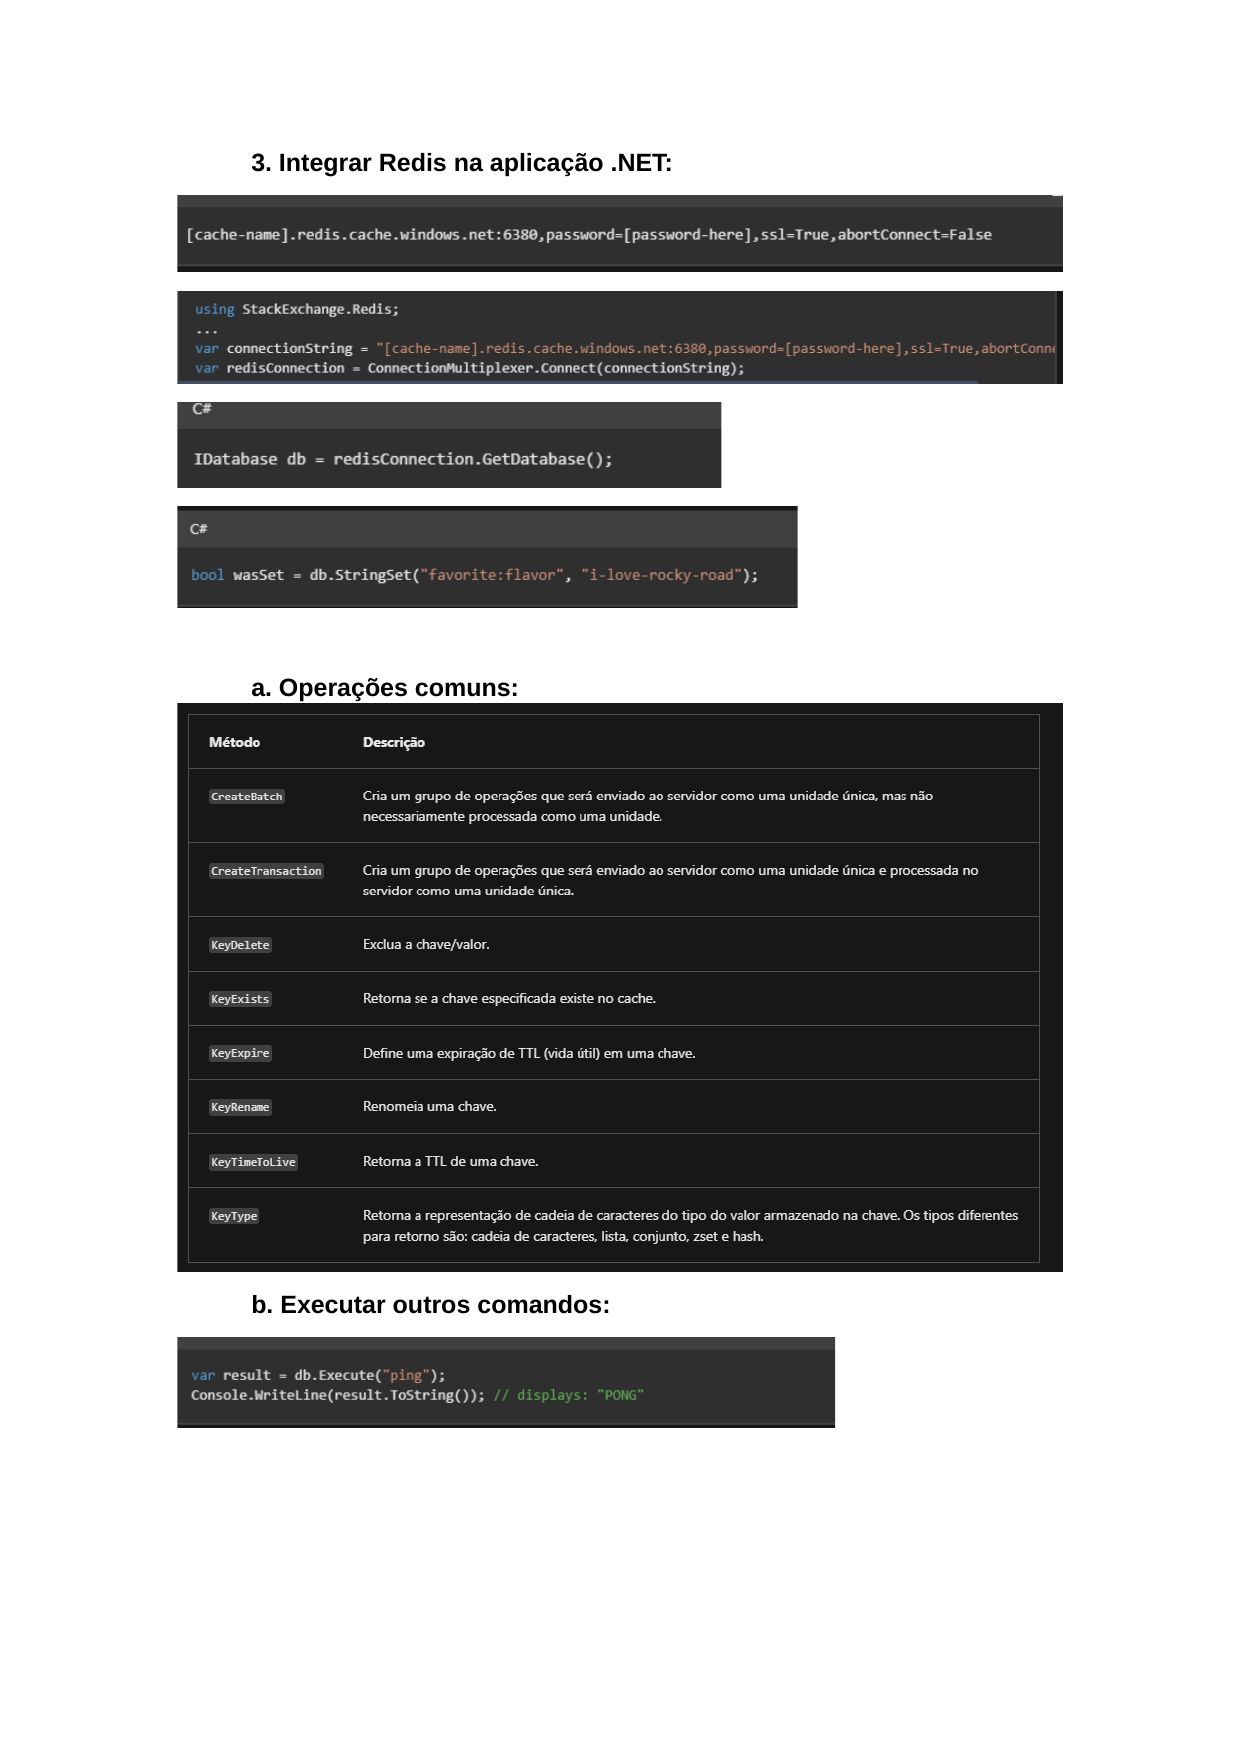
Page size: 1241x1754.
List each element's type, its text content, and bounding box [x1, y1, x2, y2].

picture [177, 703, 1063, 1272]
picture [177, 1337, 836, 1428]
text a. Operações comuns: [177, 673, 1063, 703]
picture [177, 506, 798, 608]
picture [177, 195, 1063, 272]
text b. Executar outros comandos: [177, 1290, 1063, 1319]
picture [177, 402, 722, 488]
picture [177, 291, 1063, 384]
text 3. Integrar Redis na aplicação .NET: [177, 148, 1063, 176]
